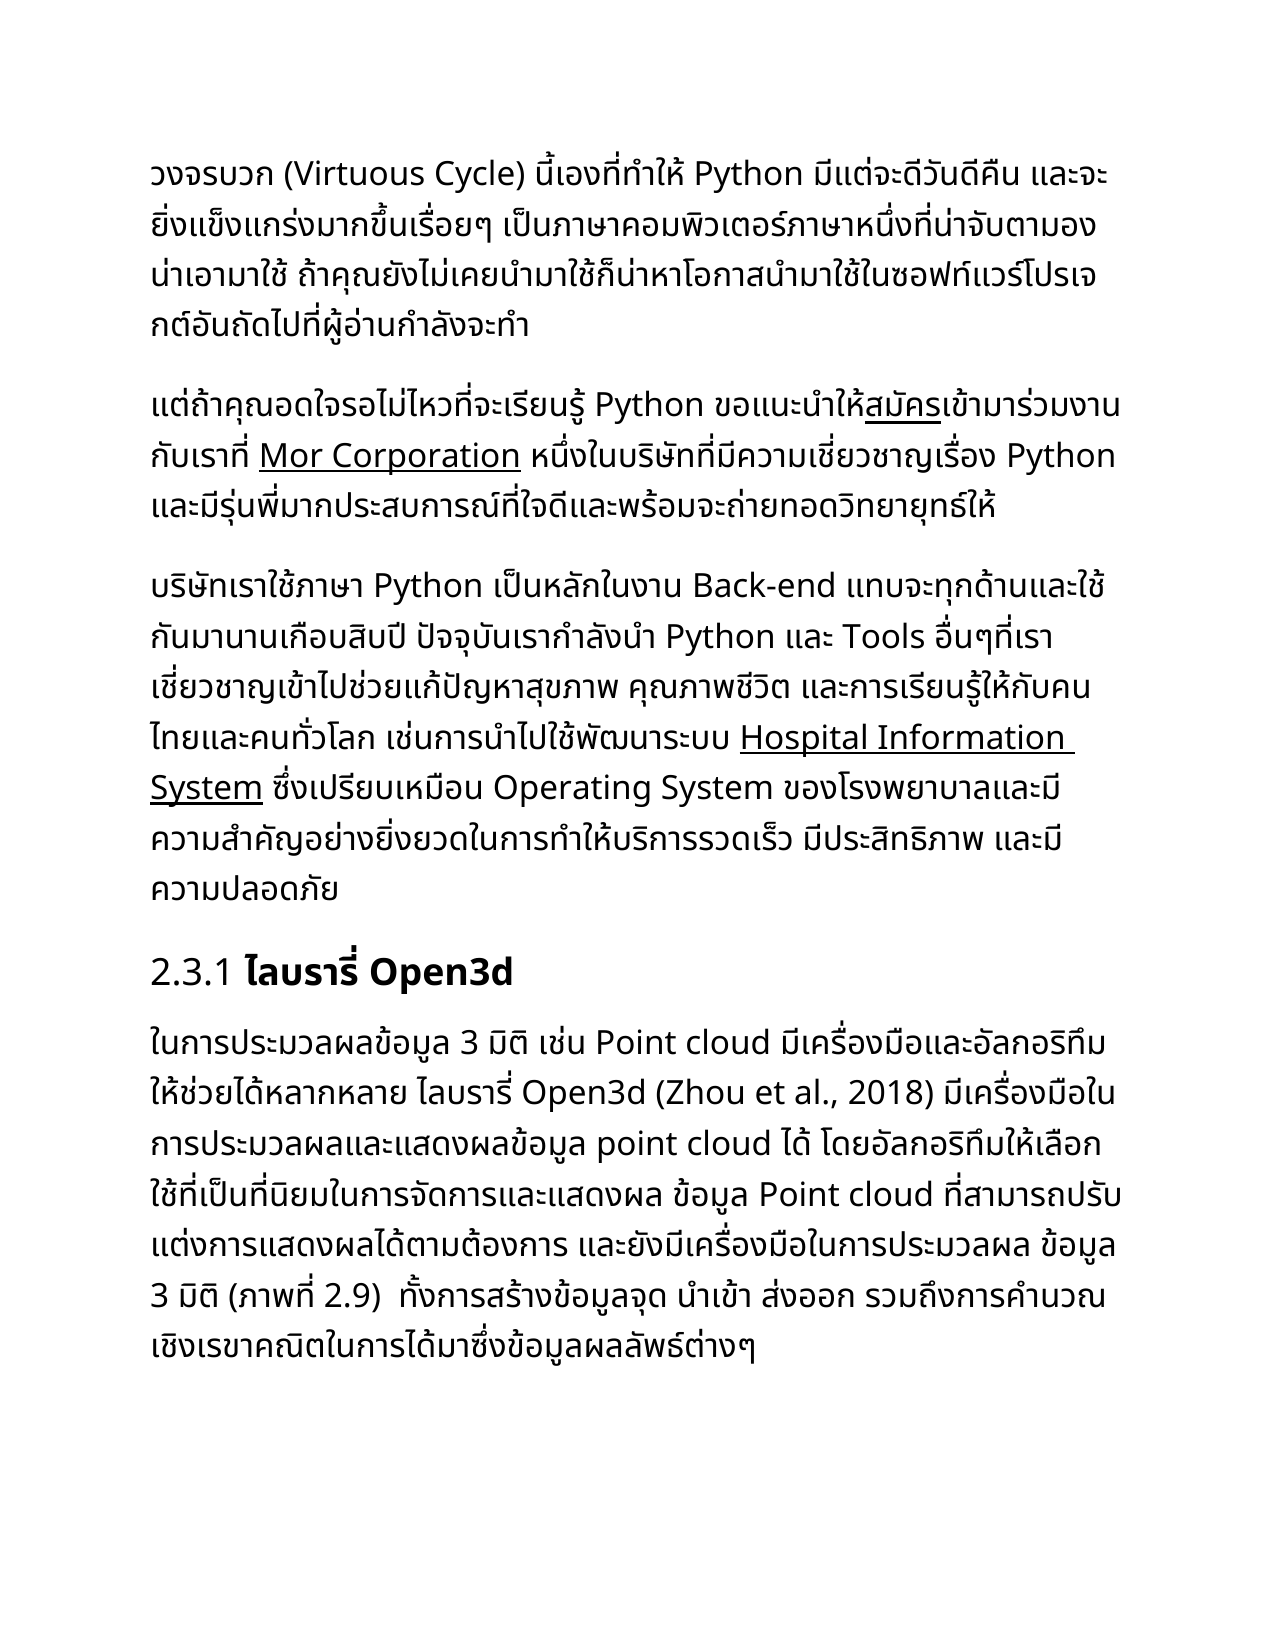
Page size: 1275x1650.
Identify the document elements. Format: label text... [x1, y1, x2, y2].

text วงจรบวก (Virtuous Cycle) นี้เองที่ทำให้ Python มีแต่จะดีวันดีคืน และจะยิ่งแข็งแกร่งมากขึ้นเรื่อยๆ เป็นภาษาคอมพิวเตอร์ภาษาหนึ่งที่น่าจับตามองน่าเอามาใช้ ถ้าคุณยังไม่เคยนำมาใช้ก็น่าหาโอกาสนำมาใช้ในซอฟท์แวร์โปรเจกต์อันถัดไปที่ผู้อ่านกำลังจะทำ [150, 150, 1125, 352]
text แต่ถ้าคุณอดใจรอไม่ไหวที่จะเรียนรู้ Python ขอแนะนำให้สมัครเข้ามาร่วมงานกับเราที่ Mor Corporation หนึ่งในบริษัทที่มีความเชี่ยวชาญเรื่อง Python และมีรุ่นพี่มากประสบการณ์ที่ใจดีและพร้อมจะถ่ายทอดวิทยายุทธ์ให้ [150, 381, 1125, 533]
text ในการประมวลผลข้อมูล 3 มิติ เช่น Point cloud มีเครื่องมือและอัลกอริทึมให้ช่วยได้หลากหลาย ไลบรารี่ Open3d (Zhou et al., 2018) มีเครื่องมือในการประมวลผลและแสดงผลข้อมูล point cloud ได้ โดยอัลกอริทึมให้เลือกใช้ที่เป็นที่นิยมในการจัดการและแสดงผล ข้อมูล Point cloud ที่สามารถปรับแต่งการแสดงผลได้ตามต้องการ และยังมีเครื่องมือในการประมวลผล ข้อมูล 3 มิติ (ภาพที่ 2.9) ทั้งการสร้างข้อมูลจุด นำเข้า ส่งออก รวมถึงการคำนวณเชิงเรขาคณิตในการได้มาซึ่งข้อมูลผลลัพธ์ต่างๆ [150, 1018, 1125, 1372]
subtitle 2.3.1 ไลบรารี่ Open3d [150, 945, 1125, 1002]
text บริษัทเราใช้ภาษา Python เป็นหลักในงาน Back-end แทบจะทุกด้านและใช้กันมานานเกือบสิบปี ปัจจุบันเรากำลังนำ Python และ Tools อื่นๆที่เราเชี่ยวชาญเข้าไปช่วยแก้ปัญหาสุขภาพ คุณภาพชีวิต และการเรียนรู้ให้กับคนไทยและคนทั่วโลก เช่นการนำไปใช้พัฒนาระบบ Hospital Information System ซึ่งเปรียบเหมือน Operating System ของโรงพยาบาลและมีความสำคัญอย่างยิ่งยวดในการทำให้บริการรวดเร็ว มีประสิทธิภาพ และมีความปลอดภัย [150, 562, 1125, 916]
